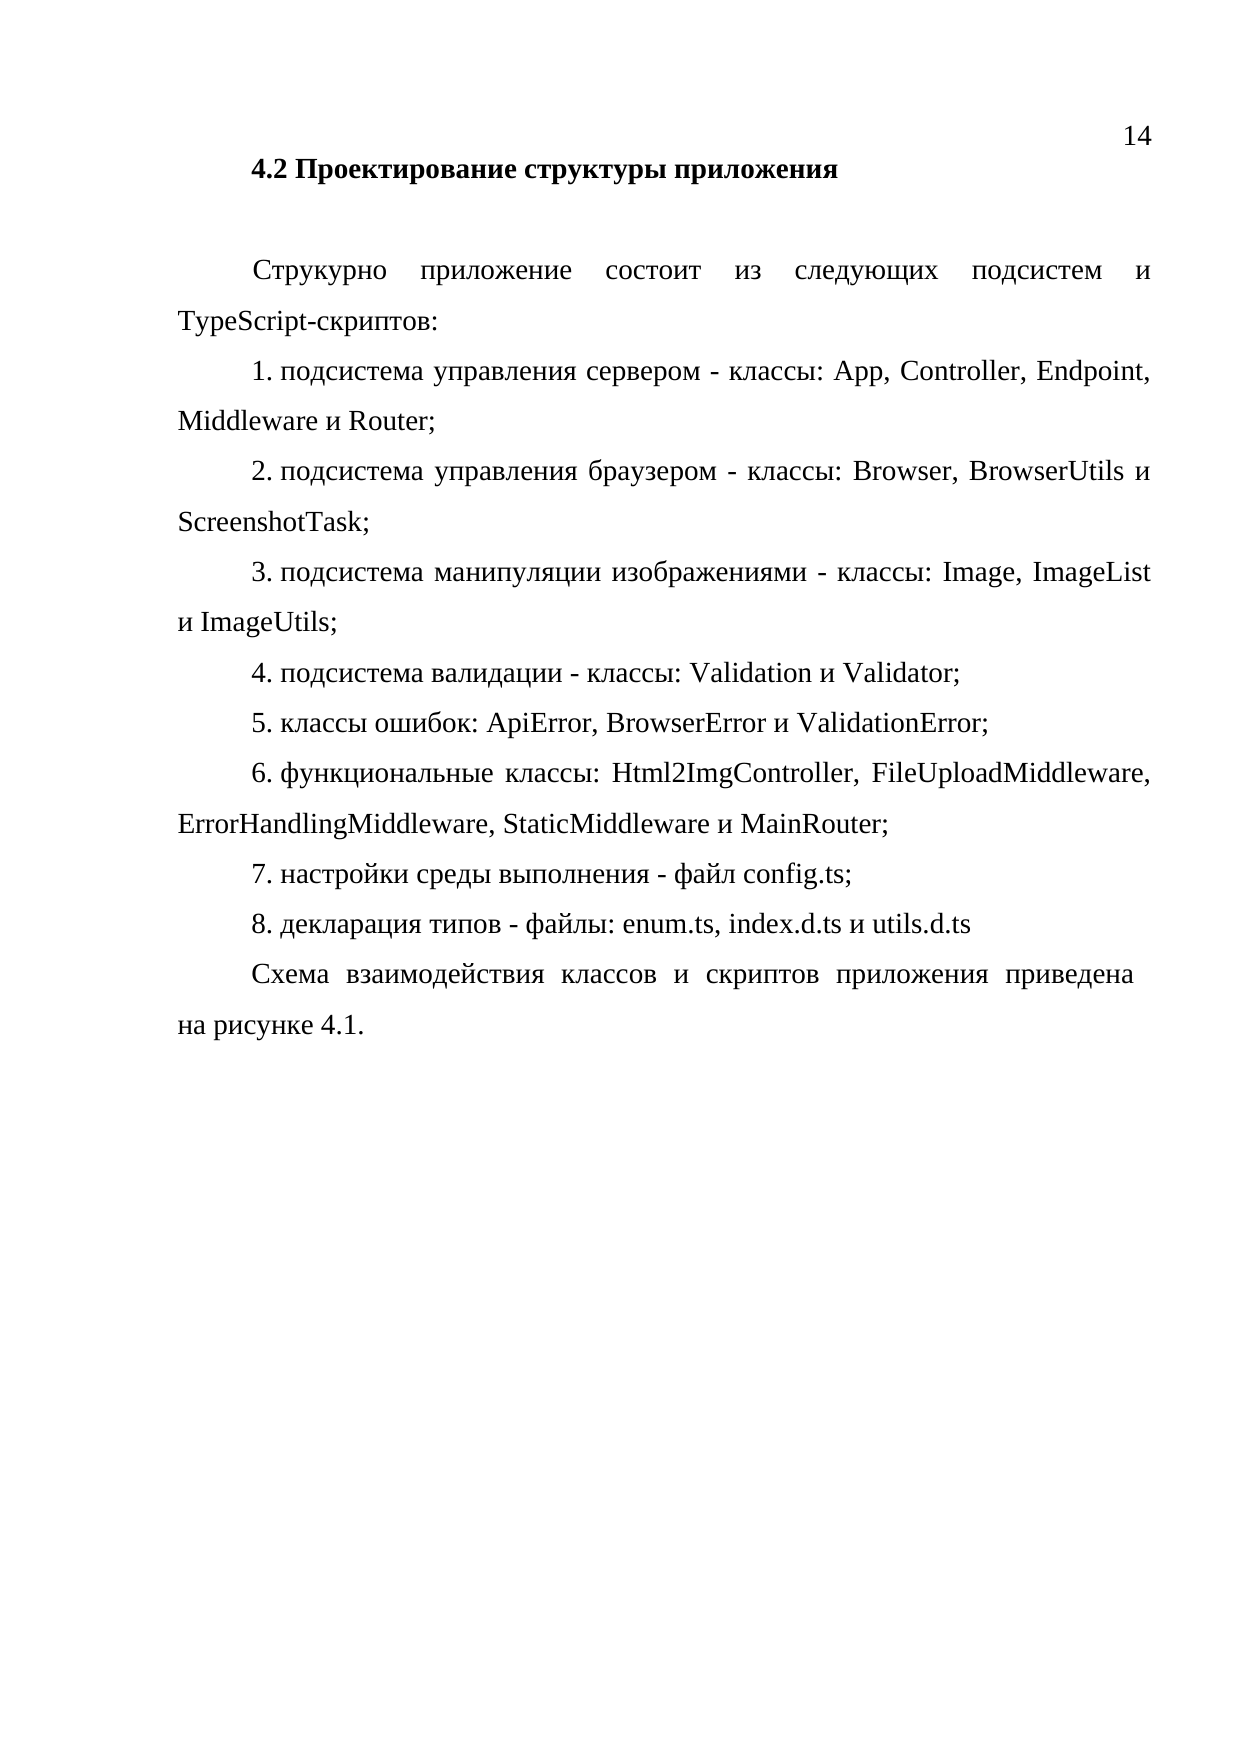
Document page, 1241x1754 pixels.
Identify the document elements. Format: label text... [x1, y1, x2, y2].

list подсистема валидации - классы: Validation и Validator; [177, 655, 1152, 688]
list декларация типов - файлы: enum.ts, index.d.ts и utils.d.ts [177, 906, 1152, 940]
list функциональные классы: Html2ImgController, FileUploadMiddleware, ErrorHandlingMiddleware, StaticMiddleware и MainRouter; [177, 755, 1152, 839]
list подсистема манипуляции изображениями - классы: Image, ImageList и ImageUtils; [177, 554, 1152, 638]
list подсистема управления браузером - классы: Browser, BrowserUtils и ScreenshotTask; [177, 453, 1152, 537]
list классы ошибок: ApiError, BrowserError и ValidationError; [177, 705, 1152, 739]
text 4.2 Проектирование структуры приложения [177, 152, 1152, 185]
text Схема взаимодействия классов и скриптов приложения приведена на рисунке 4.1. [177, 957, 1152, 1041]
text Струкурно приложение состоит из следующих подсистем и TypeScript-скриптов: [177, 252, 1152, 336]
list подсистема управления сервером - классы: App, Controller, Endpoint, Middleware и Router; [177, 353, 1152, 437]
list настройки среды выполнения - файл config.ts; [177, 856, 1152, 889]
